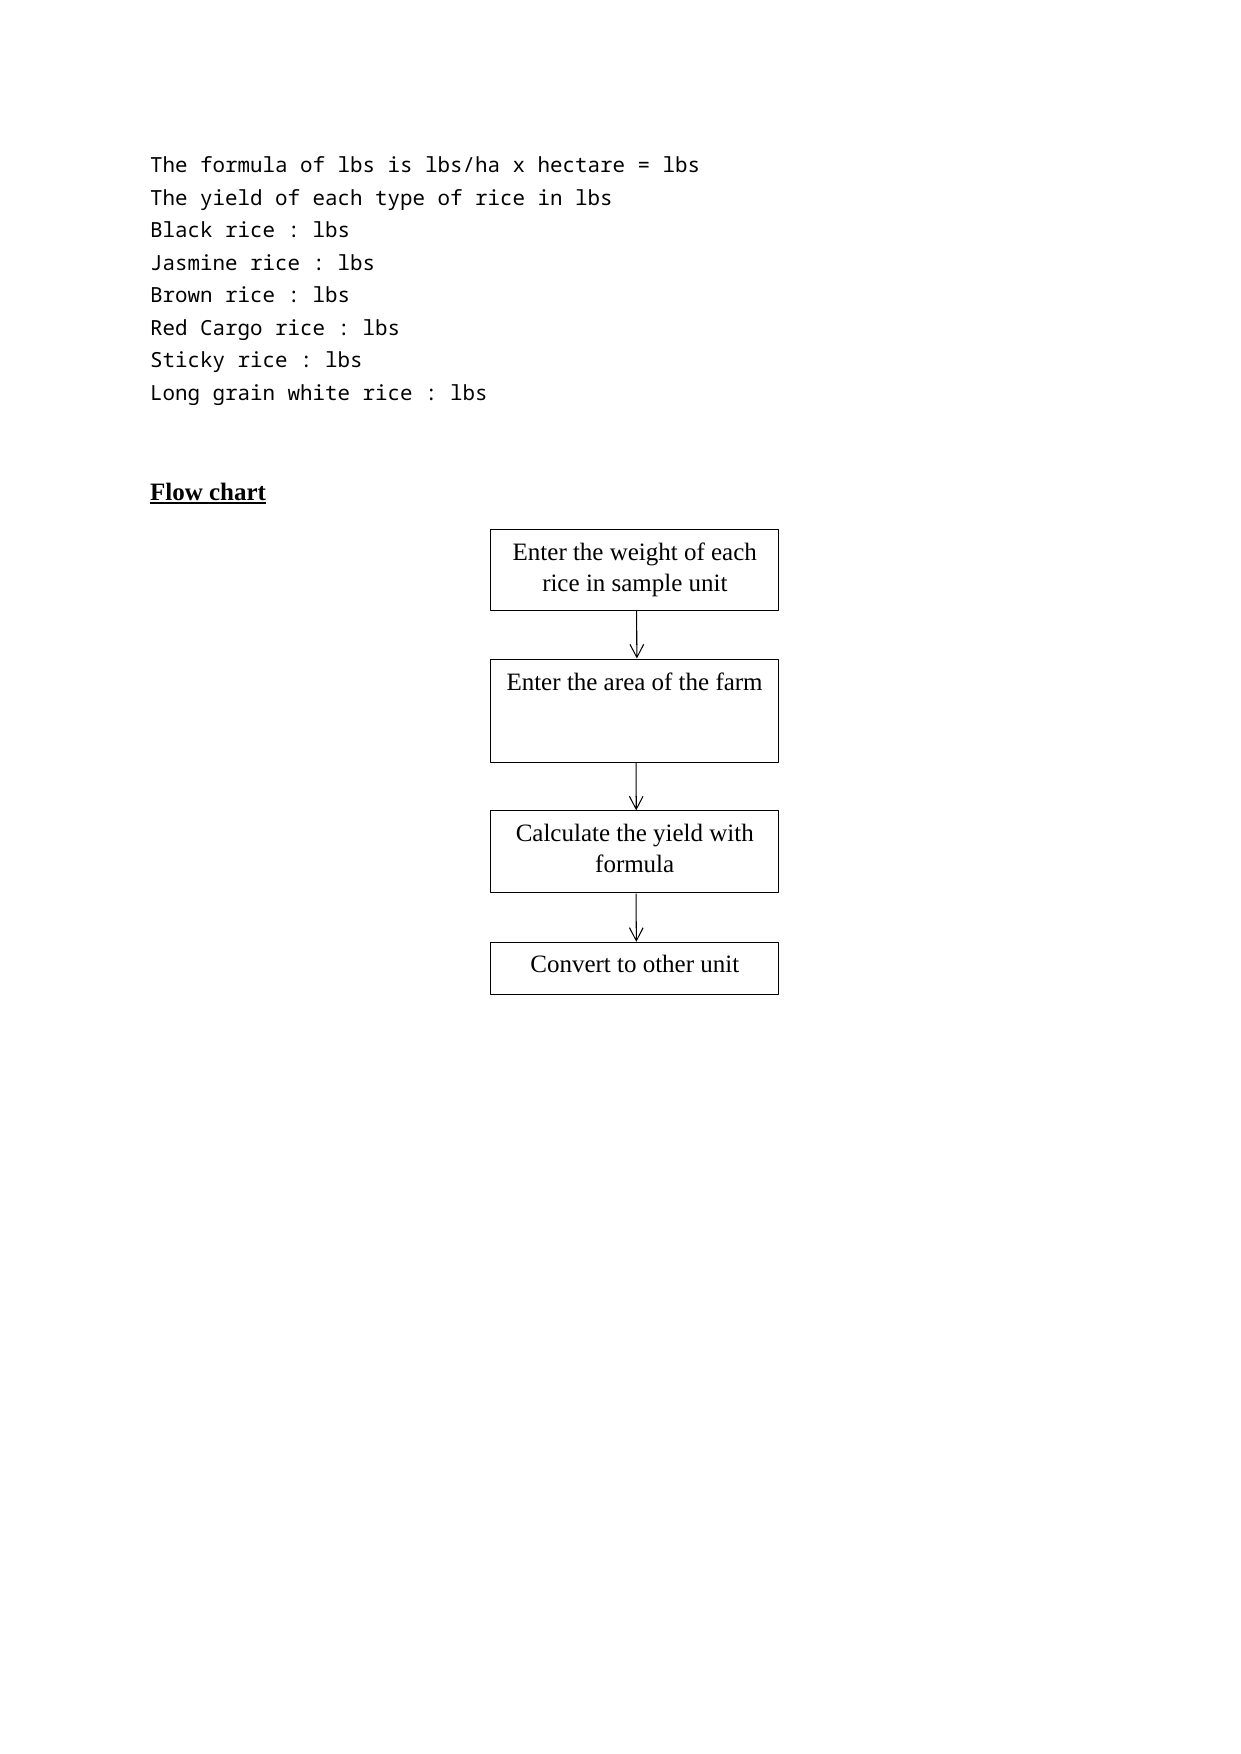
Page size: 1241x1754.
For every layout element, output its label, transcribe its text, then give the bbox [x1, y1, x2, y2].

text Red Cargo rice : lbs [150, 313, 1090, 341]
text Brown rice : lbs [150, 280, 1090, 309]
text Jasmine rice : lbs [150, 248, 1090, 276]
text The yield of each type of rice in lbs [150, 183, 1090, 211]
text Black rice : lbs [150, 215, 1090, 244]
text The formula of lbs is lbs/ha x hectare = lbs [150, 150, 1090, 178]
text Flow chart [150, 477, 1090, 506]
text Sticky rice : lbs [150, 346, 1090, 374]
text Long grain white rice : lbs [150, 378, 1090, 407]
